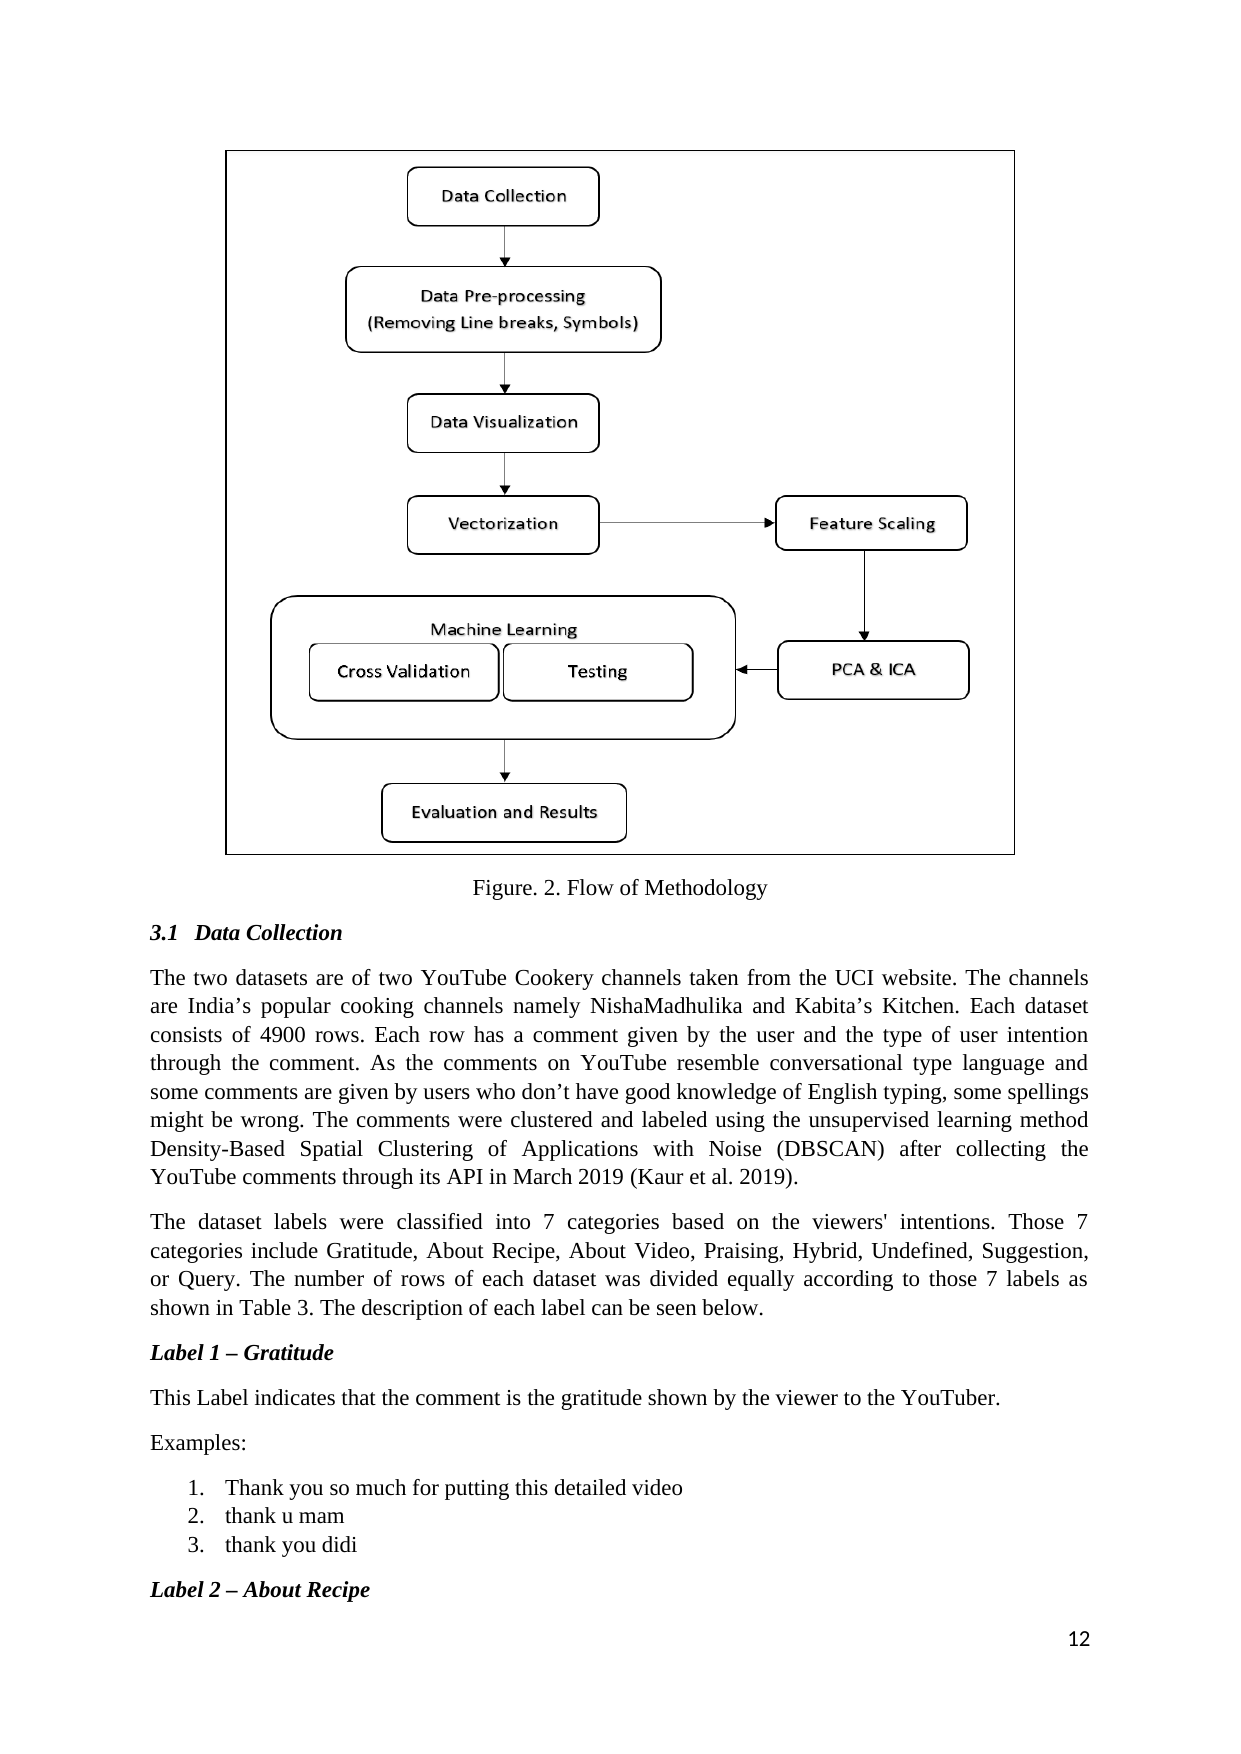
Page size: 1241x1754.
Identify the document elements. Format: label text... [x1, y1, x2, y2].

picture [227, 151, 1014, 854]
text This Label indicates that the comment is the gratitude shown by the viewer to the YouTuber. [150, 1384, 1090, 1410]
text Label 2 – About Recipe [150, 1576, 1090, 1602]
text The dataset labels were classified into 7 categories based on the viewers' intentions. Those 7 categories include Gratitude, About Recipe, About Video, Praising, Hybrid, Undefined, Suggestion, or Query. The number of rows of each dataset was divided equally according to those 7 labels as shown in Table 3. The description of each label can be seen below. [150, 1208, 1090, 1320]
list thank u mam [187, 1502, 1090, 1529]
list Data Collection [150, 919, 1090, 945]
list thank you didi [187, 1531, 1090, 1557]
text Figure. 2. Flow of Methodology [150, 874, 1090, 900]
list Thank you so much for putting this detailed video [187, 1474, 1090, 1500]
text Label 1 – Gratitude [150, 1339, 1090, 1365]
text Examples: [150, 1429, 1090, 1455]
text The two datasets are of two YouTube Cookery channels taken from the UCI website. The channels are India’s popular cooking channels namely NishaMadhulika and Kabita’s Kitchen. Each dataset consists of 4900 rows. Each row has a comment given by the user and the type of user intention through the comment. As the comments on YouTube resemble conversational type language and some comments are given by users who don’t have good knowledge of English typing, some spellings might be wrong. The comments were clustered and labeled using the unsupervised learning method Density-Based Spatial Clustering of Applications with Noise (DBSCAN) after collecting the YouTube comments through its API in March 2019 . [150, 964, 1090, 1189]
